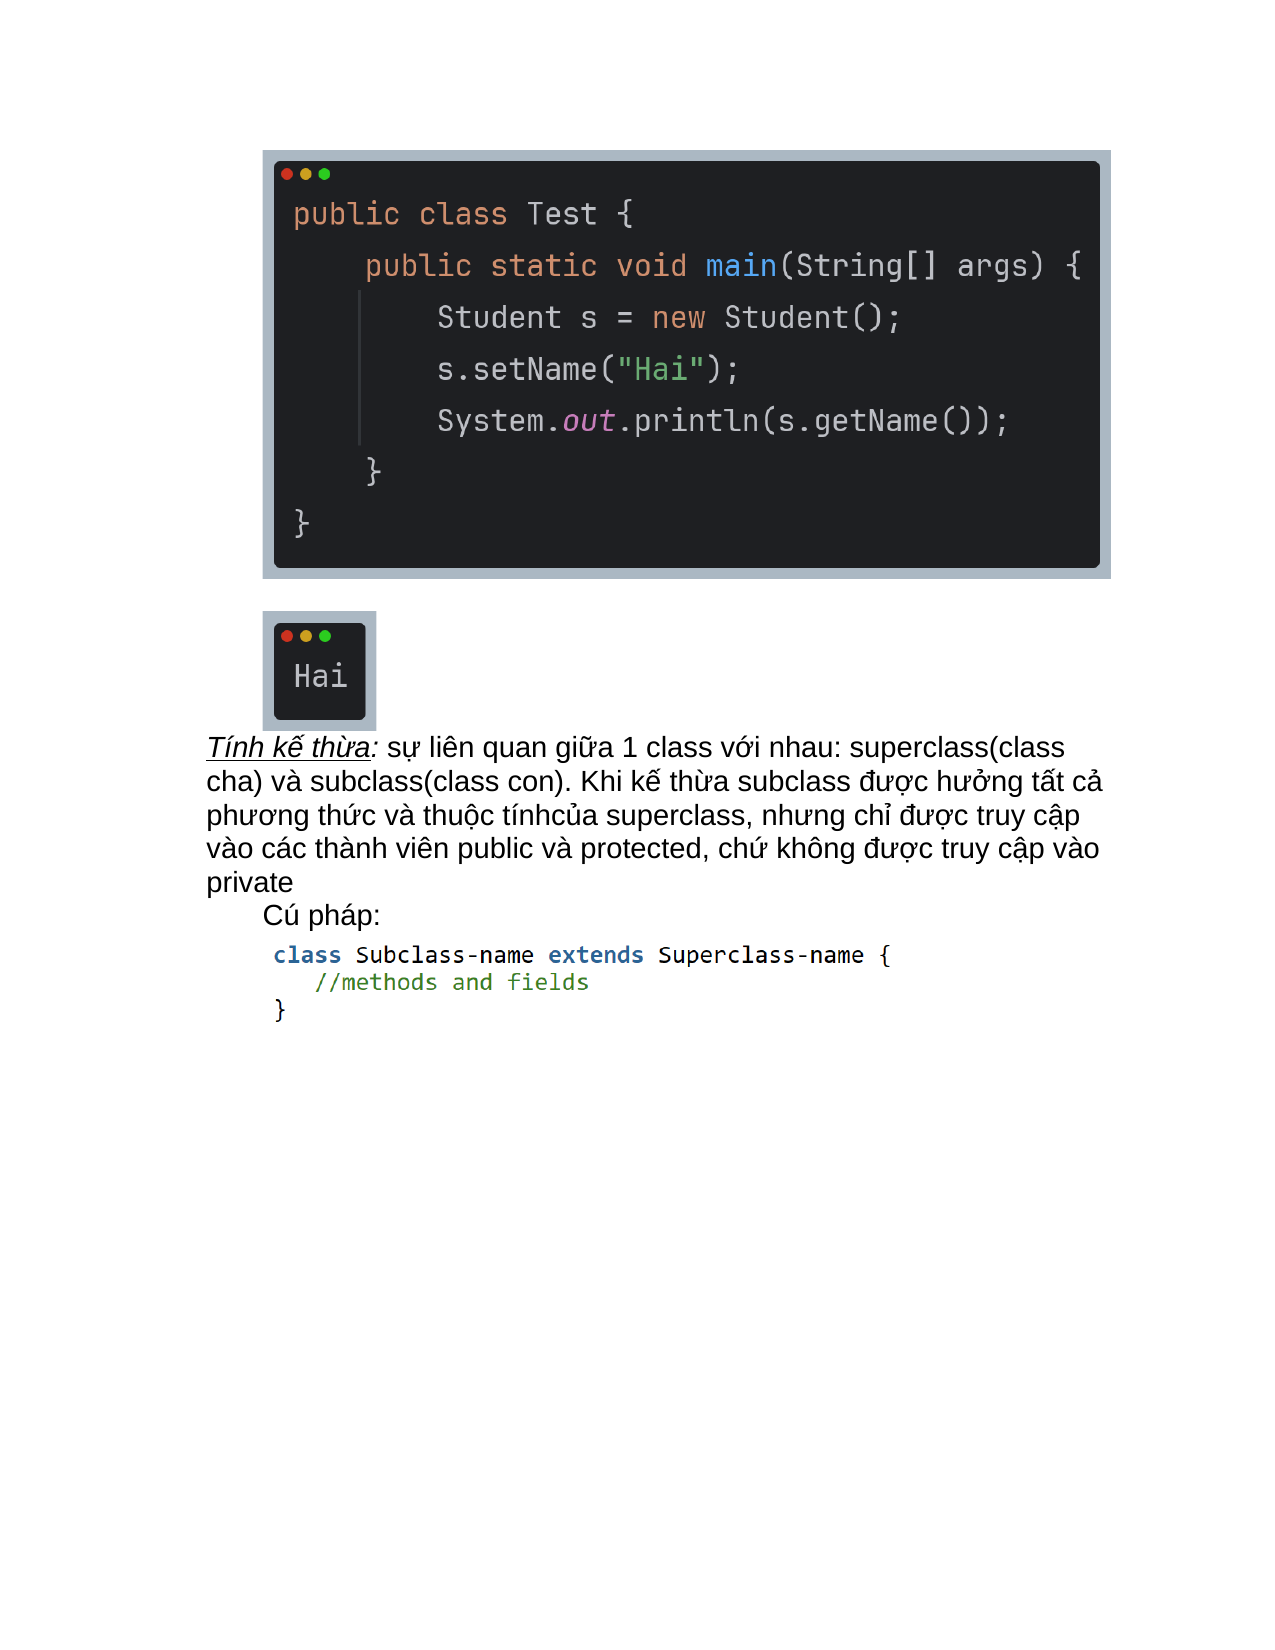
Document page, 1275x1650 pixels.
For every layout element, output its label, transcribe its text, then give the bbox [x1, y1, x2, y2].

picture [262, 931, 979, 1038]
text Tính kế thừa: sự liên quan giữa 1 class với nhau: superclass(class cha) và subclass(class con). Khi kế thừa subclass được hưởng tất cả phương thức và thuộc tínhcủa superclass, nhưng chỉ được truy cập vào các thành viên public và protected, chứ không được truy cập vào private [206, 730, 1125, 898]
picture [262, 150, 1111, 579]
picture [262, 611, 377, 731]
text Cú pháp: [262, 898, 1125, 932]
